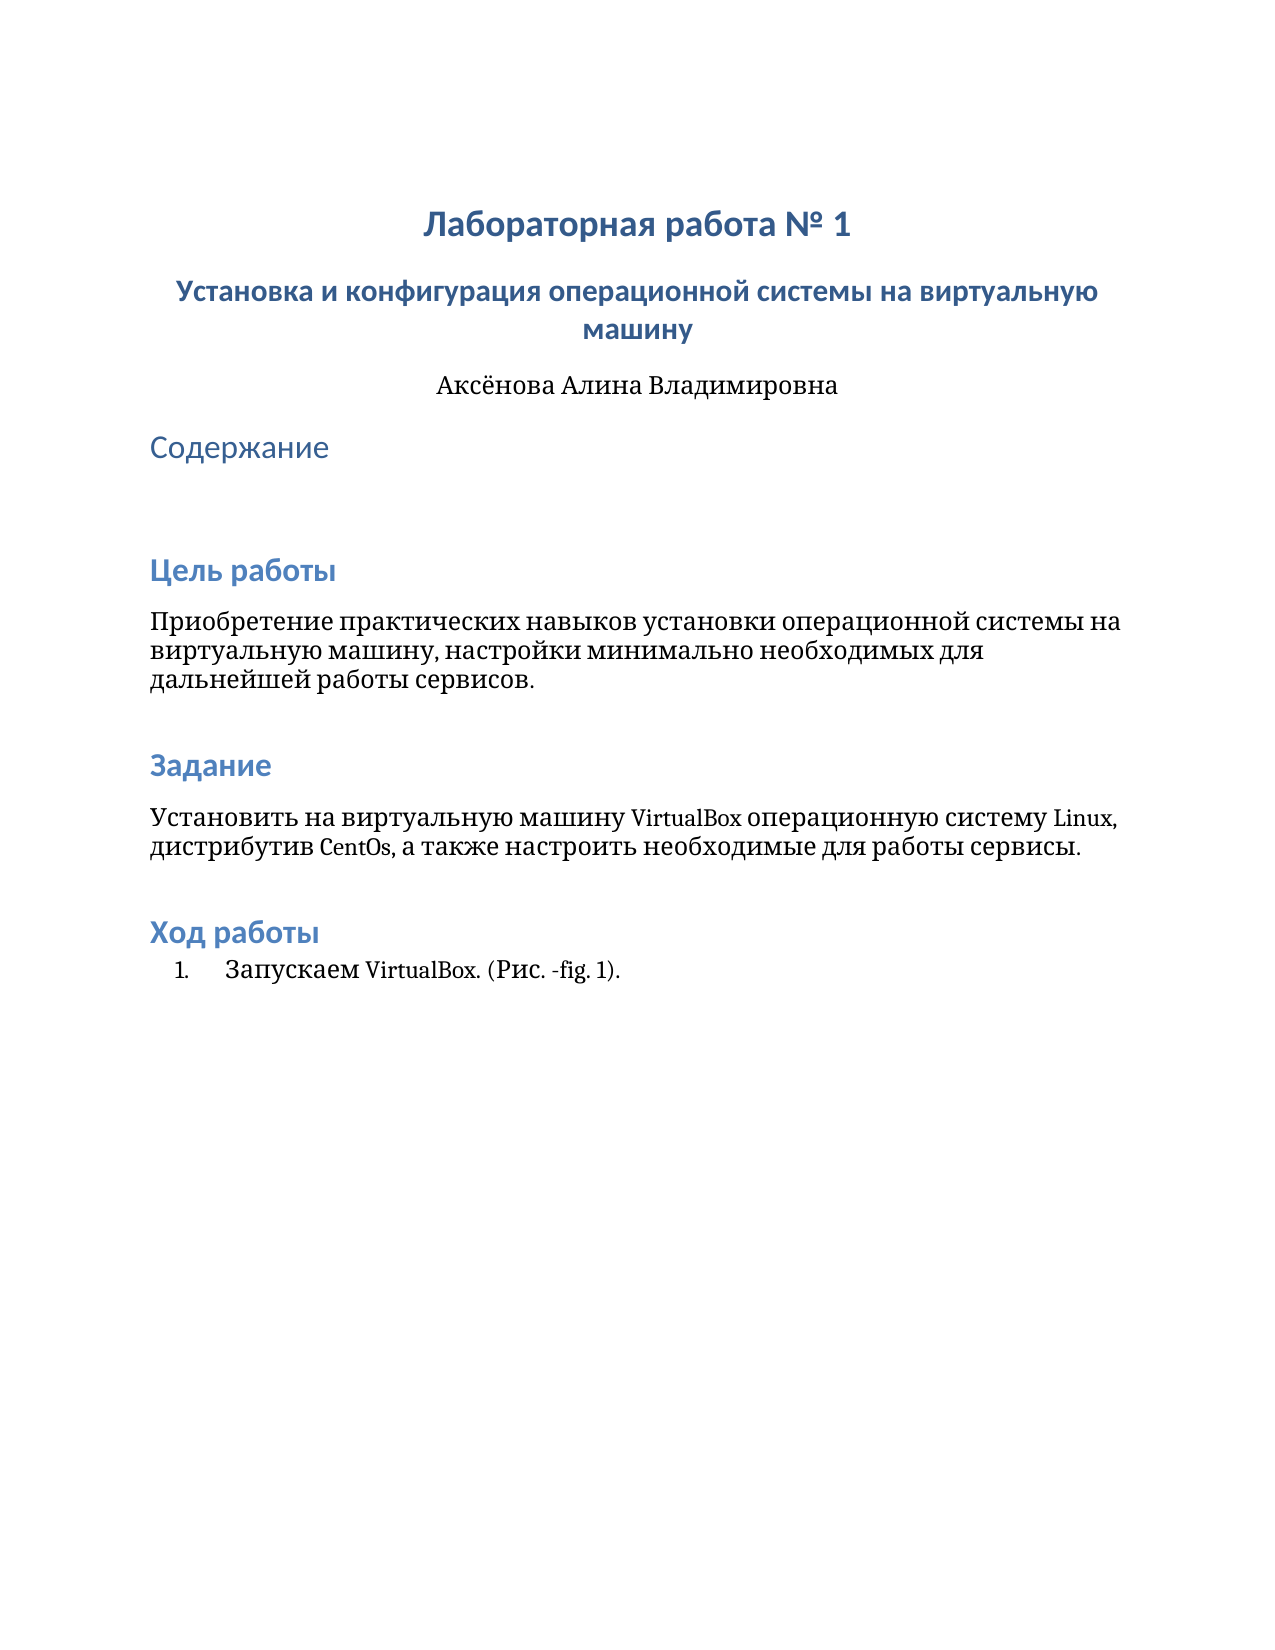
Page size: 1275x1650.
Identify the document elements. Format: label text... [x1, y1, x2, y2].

text Приобретение практических навыков установки операционной системы на виртуальную машину, настройки минимально необходимых для дальнейшей работы сервисов. [150, 608, 1125, 694]
subtitle Ход работы [150, 911, 1125, 952]
text Аксёнова Алина Владимировна [150, 372, 1125, 401]
list Запускаем VirtualBox. (Рис. -fig. 1). [175, 956, 1125, 984]
title Лабораторная работа № 1 [150, 200, 1125, 246]
subtitle Задание [150, 744, 1125, 785]
subtitle Установка и конфигурация операционной системы на виртуальную машину [150, 271, 1125, 347]
text Установить на виртуальную машину VirtualBox операционную систему Linux, дистрибутив CentOs, а также настроить необходимые для работы сервисы. [150, 804, 1125, 861]
subtitle Цель работы [150, 548, 1125, 589]
